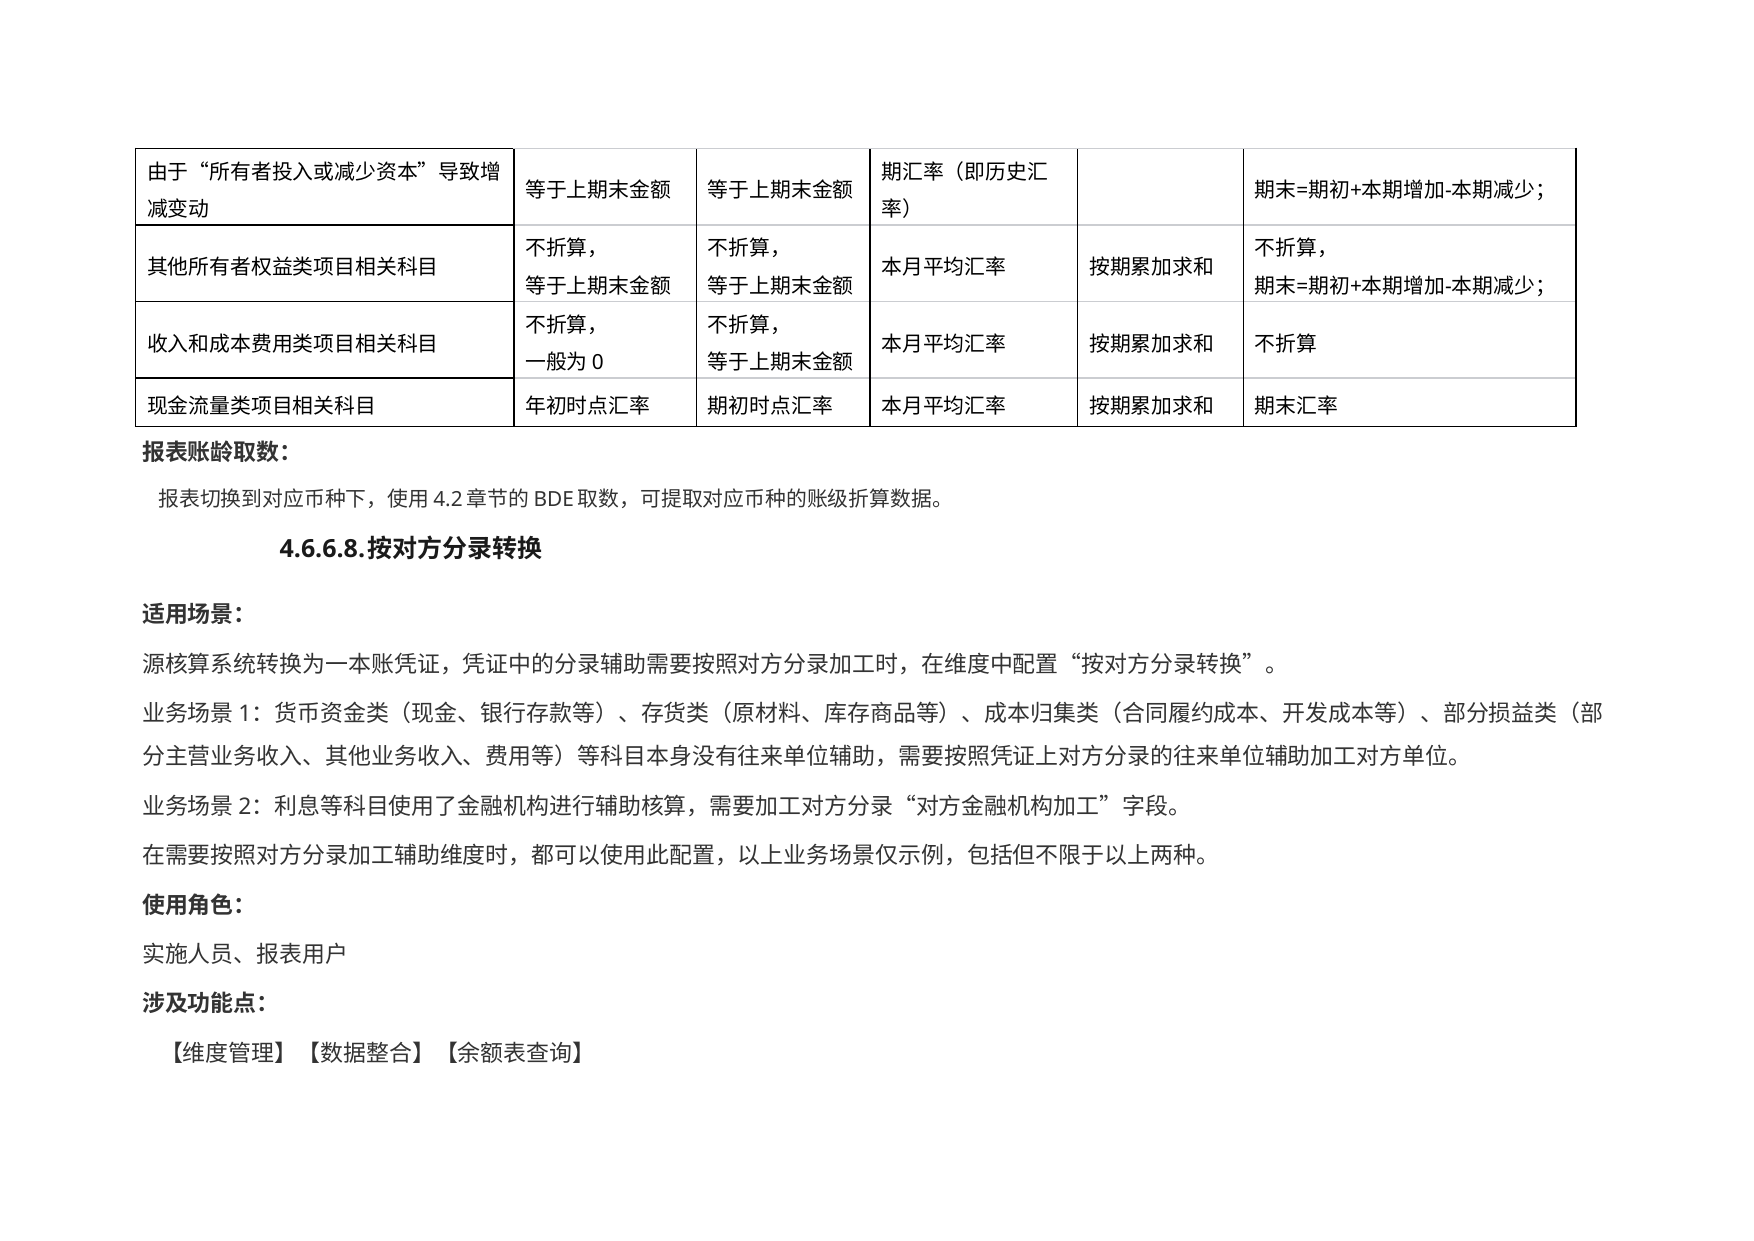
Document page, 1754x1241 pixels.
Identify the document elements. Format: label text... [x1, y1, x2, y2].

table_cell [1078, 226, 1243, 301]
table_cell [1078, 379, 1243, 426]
list 业务场景1：货币资金类（现金、银行存款等）、存货类（原材料、库存商品等）、成本归集类（合同履约成本、开发成本等）、部分损益类（部分主营业务收入、其他业务收入、费用等）等科目本身没有往来单位辅助，需要按照凭证上对方分录的往来单位辅助加工对方单位。 [142, 695, 1612, 771]
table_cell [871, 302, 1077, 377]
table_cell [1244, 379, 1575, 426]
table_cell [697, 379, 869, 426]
list 报表账龄取数： [142, 433, 1612, 467]
list 适用场景： [142, 596, 1612, 629]
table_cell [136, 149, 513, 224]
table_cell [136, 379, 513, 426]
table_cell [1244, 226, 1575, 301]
subtitle 按对方分录转换 [279, 528, 1612, 564]
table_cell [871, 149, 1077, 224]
list 实施人员、报表用户 [142, 936, 1612, 969]
list 涉及功能点： [142, 985, 1612, 1018]
list 【维度管理】【数据整合】【余额表查询】 [142, 1034, 1612, 1068]
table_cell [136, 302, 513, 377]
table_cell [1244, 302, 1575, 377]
list 业务场景2：利息等科目使用了金融机构进行辅助核算，需要加工对方分录“对方金融机构加工”字段。 [142, 787, 1612, 821]
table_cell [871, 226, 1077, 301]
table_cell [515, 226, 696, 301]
list 使用角色： [142, 886, 1612, 920]
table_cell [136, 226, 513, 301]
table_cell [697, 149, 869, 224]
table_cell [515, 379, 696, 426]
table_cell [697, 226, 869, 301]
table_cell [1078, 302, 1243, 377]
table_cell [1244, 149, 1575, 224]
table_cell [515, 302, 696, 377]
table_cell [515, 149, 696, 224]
list 源核算系统转换为一本账凭证，凭证中的分录辅助需要按照对方分录加工时，在维度中配置“按对方分录转换”。 [142, 646, 1612, 679]
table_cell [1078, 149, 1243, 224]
list 报表切换到对应币种下，使用4.2章节的BDE取数，可提取对应币种的账级折算数据。 [142, 483, 1612, 513]
list 在需要按照对方分录加工辅助维度时，都可以使用此配置，以上业务场景仅示例，包括但不限于以上两种。 [142, 837, 1612, 870]
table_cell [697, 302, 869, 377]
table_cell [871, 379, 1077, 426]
